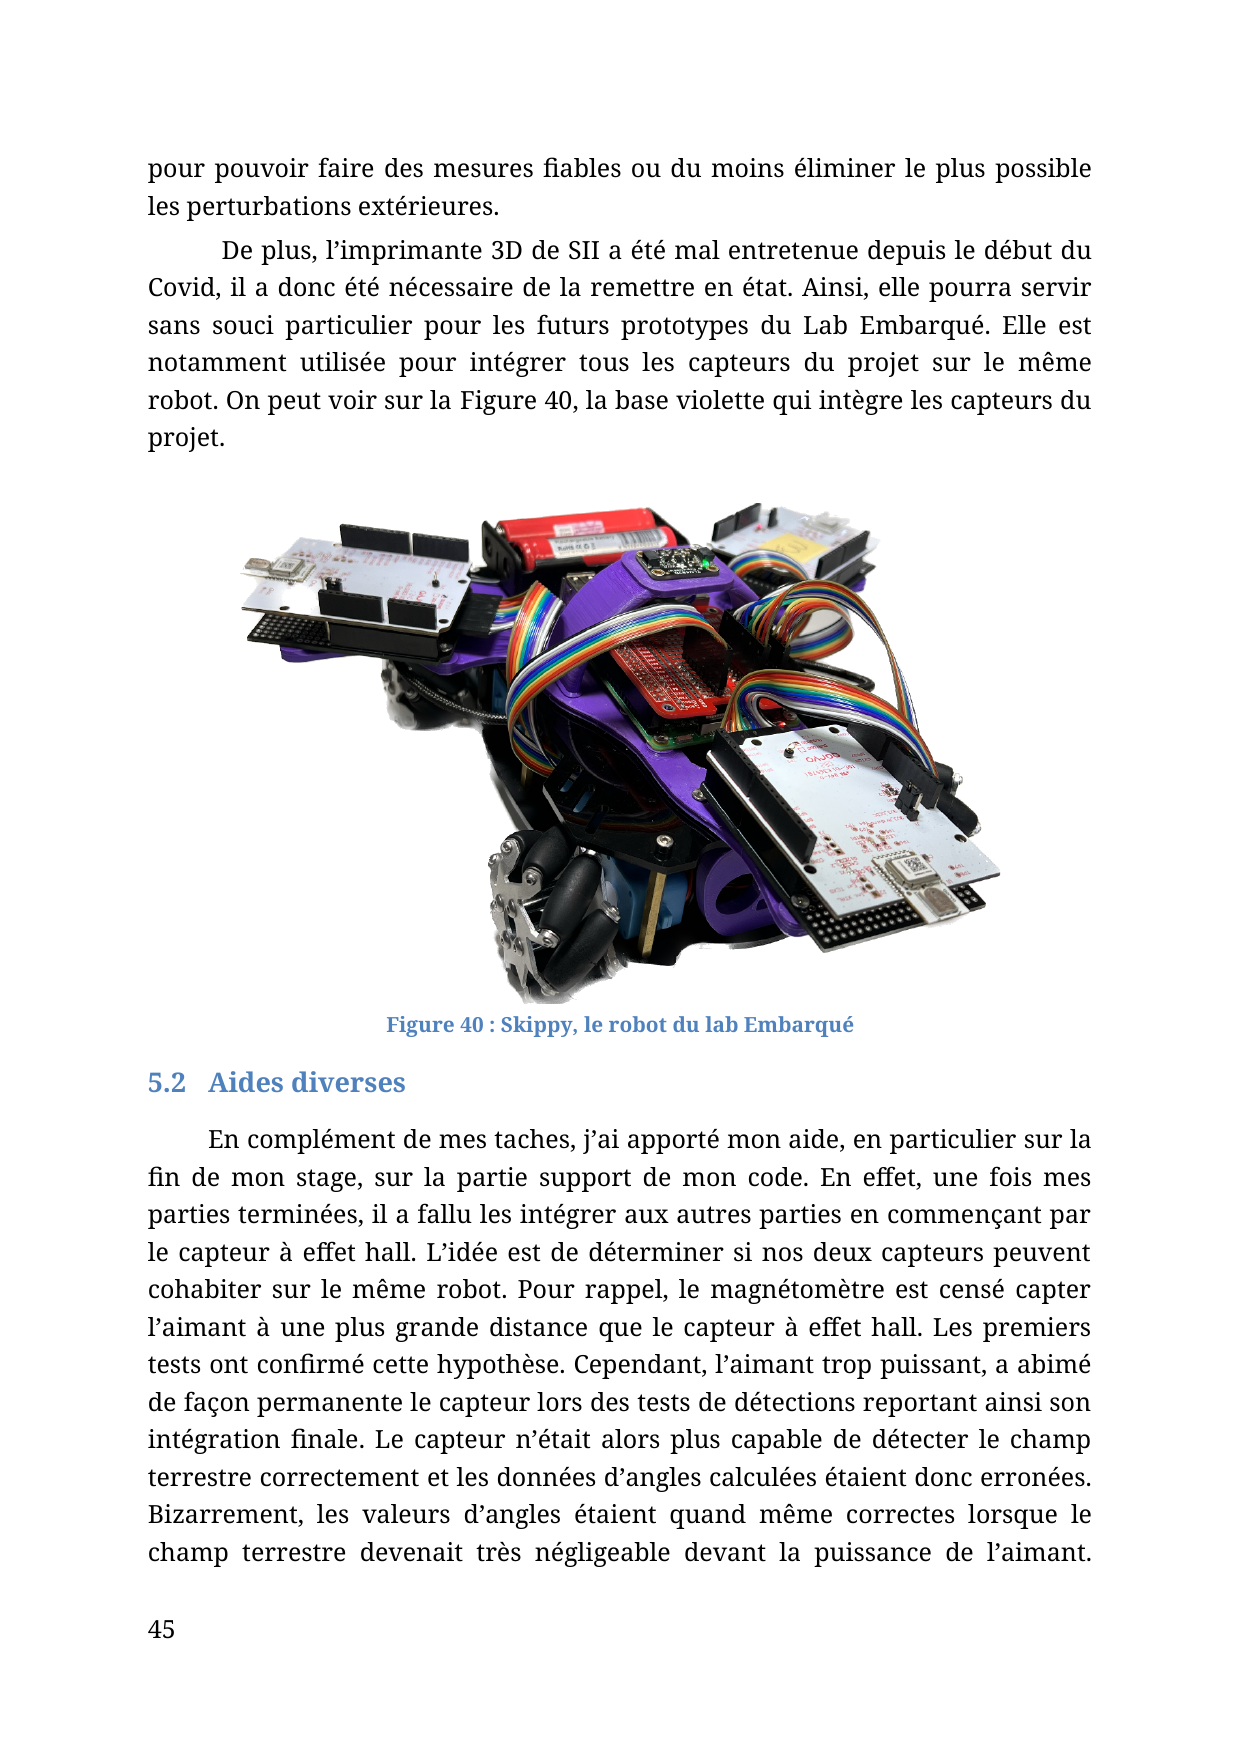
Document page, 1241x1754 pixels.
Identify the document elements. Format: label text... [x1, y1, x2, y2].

text De plus, l’imprimante 3D de SII a été mal entretenue depuis le début du Covid, il a donc été nécessaire de la remettre en état. Ainsi, elle pourra servir sans souci particulier pour les futurs prototypes du Lab Embarqué. Elle est notamment utilisée pour intégrer tous les capteurs du projet sur le même robot. On peut voir sur la Figure 40, la base violette qui intègre les capteurs du projet. [148, 229, 1093, 454]
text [148, 1118, 1093, 1568]
subtitle Aides diverses [148, 1063, 1093, 1100]
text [148, 148, 1093, 223]
picture [240, 503, 1001, 1004]
